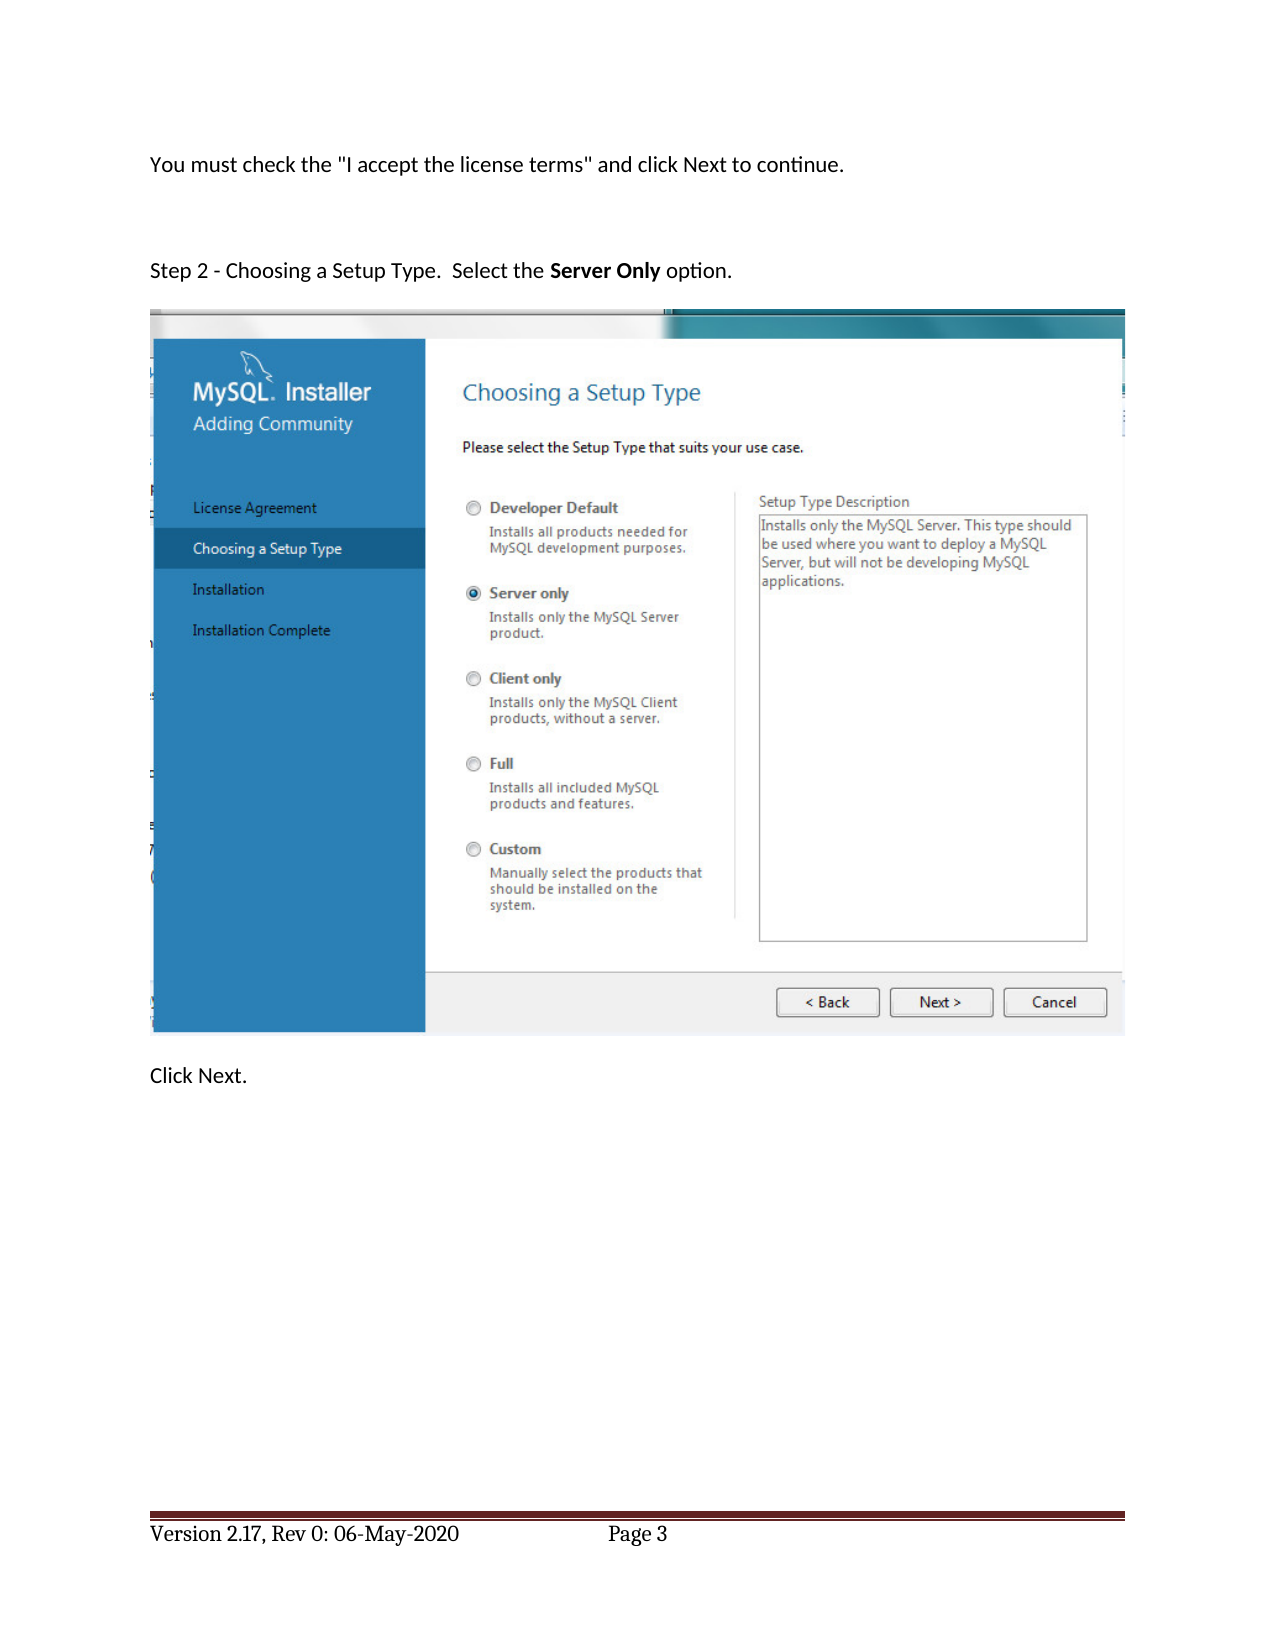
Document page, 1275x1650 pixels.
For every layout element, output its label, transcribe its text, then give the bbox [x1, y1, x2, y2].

text You must check the "I accept the license terms" and click Next to continue. [150, 150, 1125, 178]
text Click Next. [150, 1061, 1125, 1089]
picture [150, 309, 1125, 1036]
text Step 2 - Choosing a Setup Type. Select the Server Only option. [150, 256, 1125, 284]
